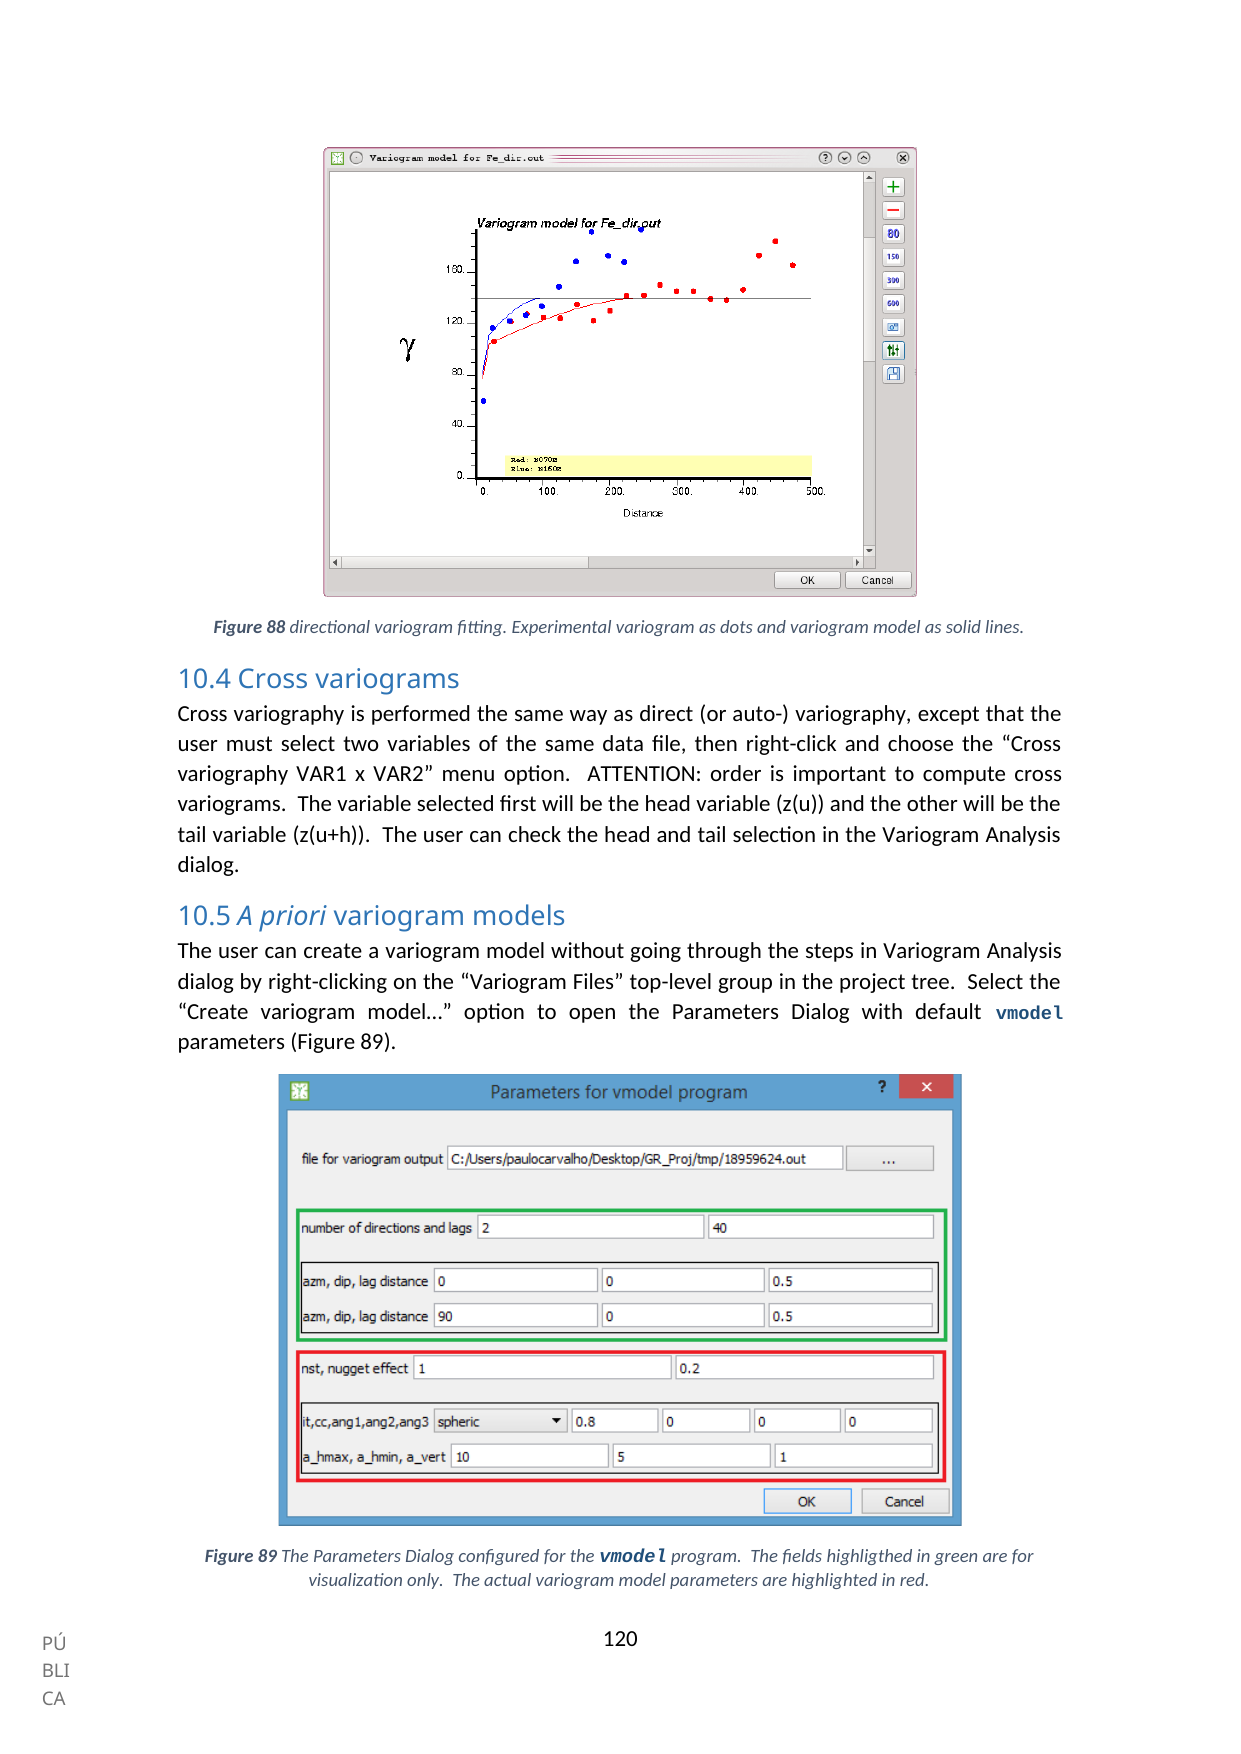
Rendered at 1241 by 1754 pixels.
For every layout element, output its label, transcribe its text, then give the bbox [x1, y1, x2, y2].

text The user can create a variogram model without going through the steps in Variogram Analysis dialog by right-clicking on the “Variogram Files” top-level group in the project tree. Select the “Create variogram model…” option to open the Parameters Dialog with default vmodel parameters (Figure 88). [177, 937, 1063, 1055]
subtitle Cross variograms [177, 659, 1063, 696]
text Figure 88 directional variogram fitting. Experimental variogram as dots and variogram model as solid lines. [177, 615, 1063, 638]
text Figure 89 The Parameters Dialog configured for the vmodel program. The fields highligthed in green are for visualization only. The actual variogram model parameters are highlighted in red. [177, 1544, 1063, 1591]
picture [278, 1074, 962, 1526]
text Cross variography is performed the same way as direct (or auto-) variography, except that the user must select two variables of the same data file, then right-click and choose the “Cross variography VAR1 x VAR2” menu option. ATTENTION: order is important to compute cross variograms. The variable selected first will be the head variable (z(u)) and the other will be the tail variable (z(u+h)). The user can check the head and tail selection in the Variogram Analysis dialog. [177, 699, 1063, 878]
picture [323, 147, 917, 597]
subtitle A priori variogram models [177, 897, 1063, 934]
